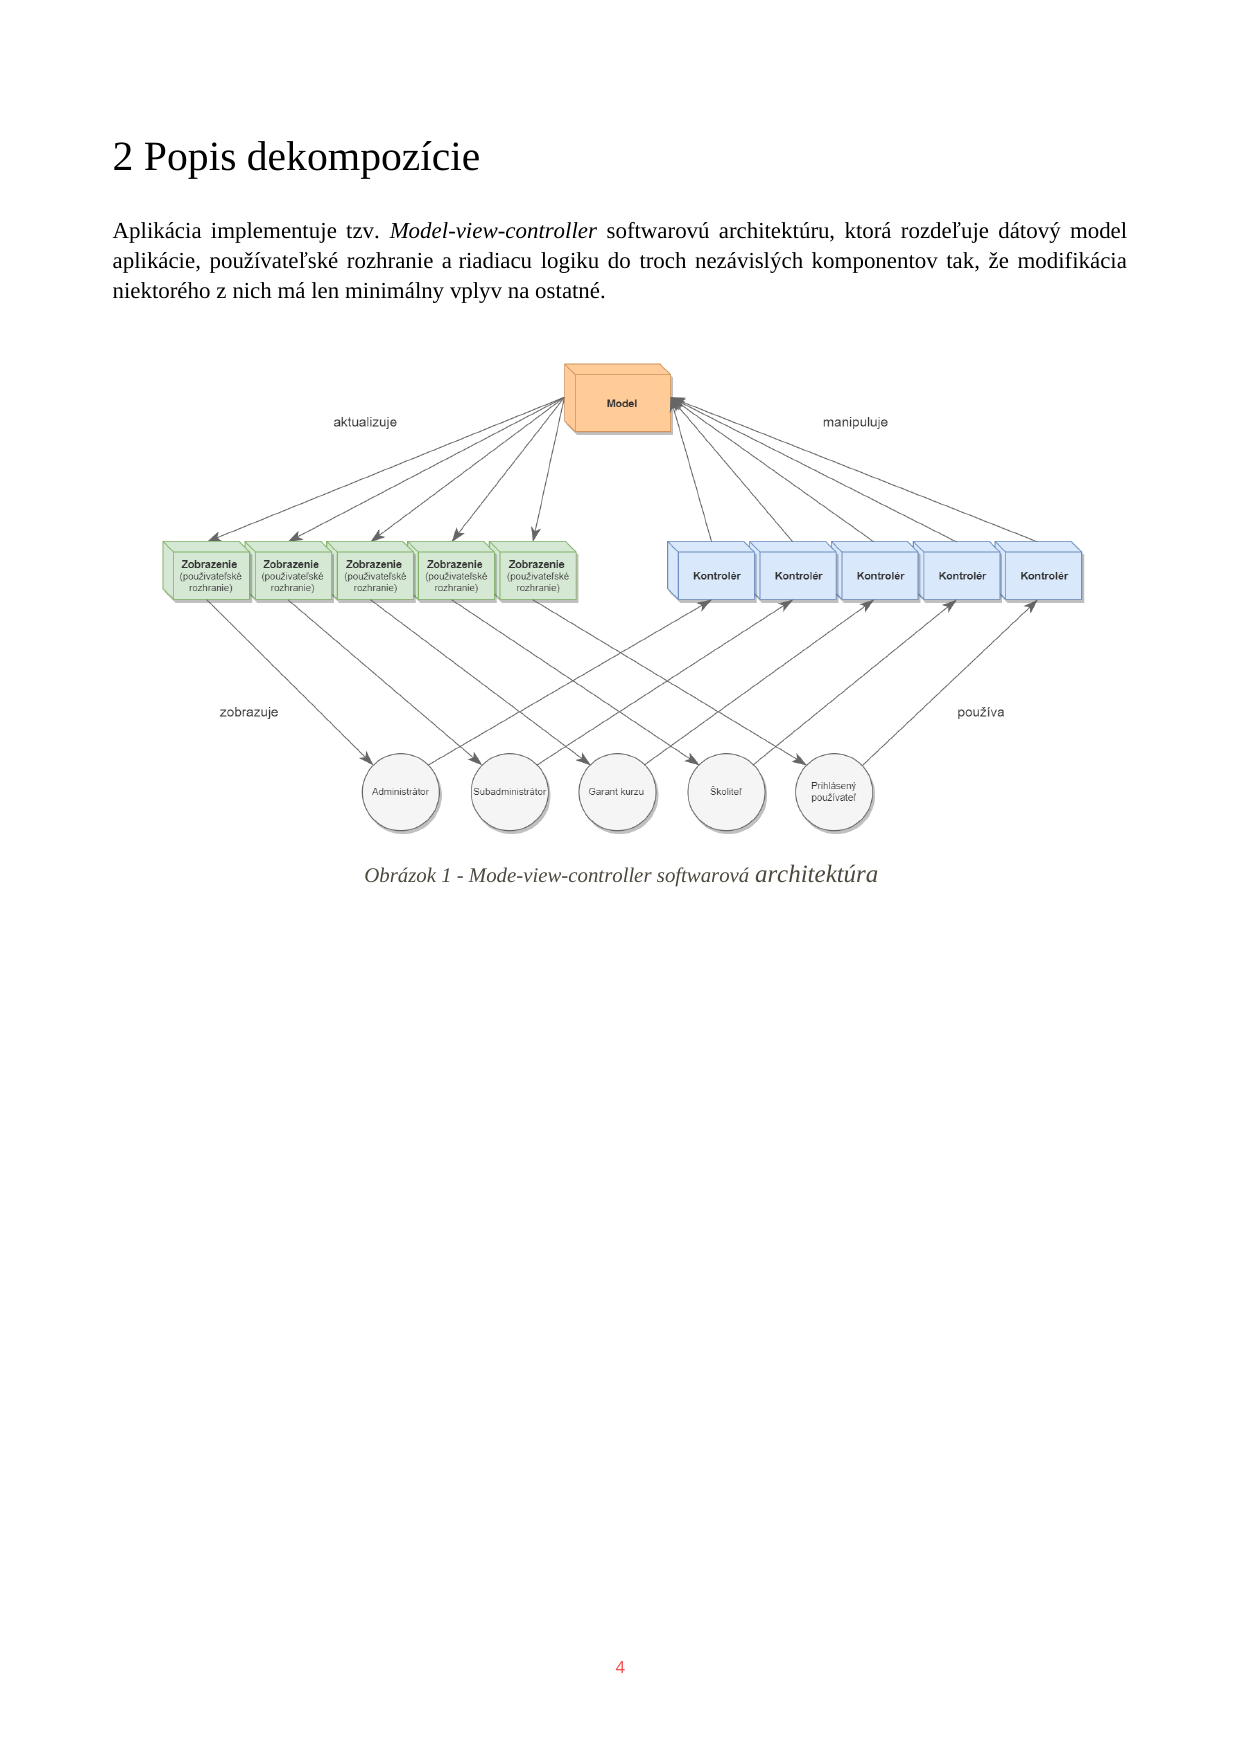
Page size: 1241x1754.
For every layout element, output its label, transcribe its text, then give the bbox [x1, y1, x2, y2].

text Aplikácia implementuje tzv. Model-view-controller softwarovú architektúru, ktorá rozdeľuje dátový model aplikácie, používateľské rozhranie a riadiacu logiku do troch nezávislých komponentov tak, že modifikácia niektorého z nich má len minimálny vplyv na ostatné. [112, 217, 1128, 304]
picture [159, 360, 1088, 839]
subtitle 2 Popis dekompozície [112, 132, 1128, 180]
